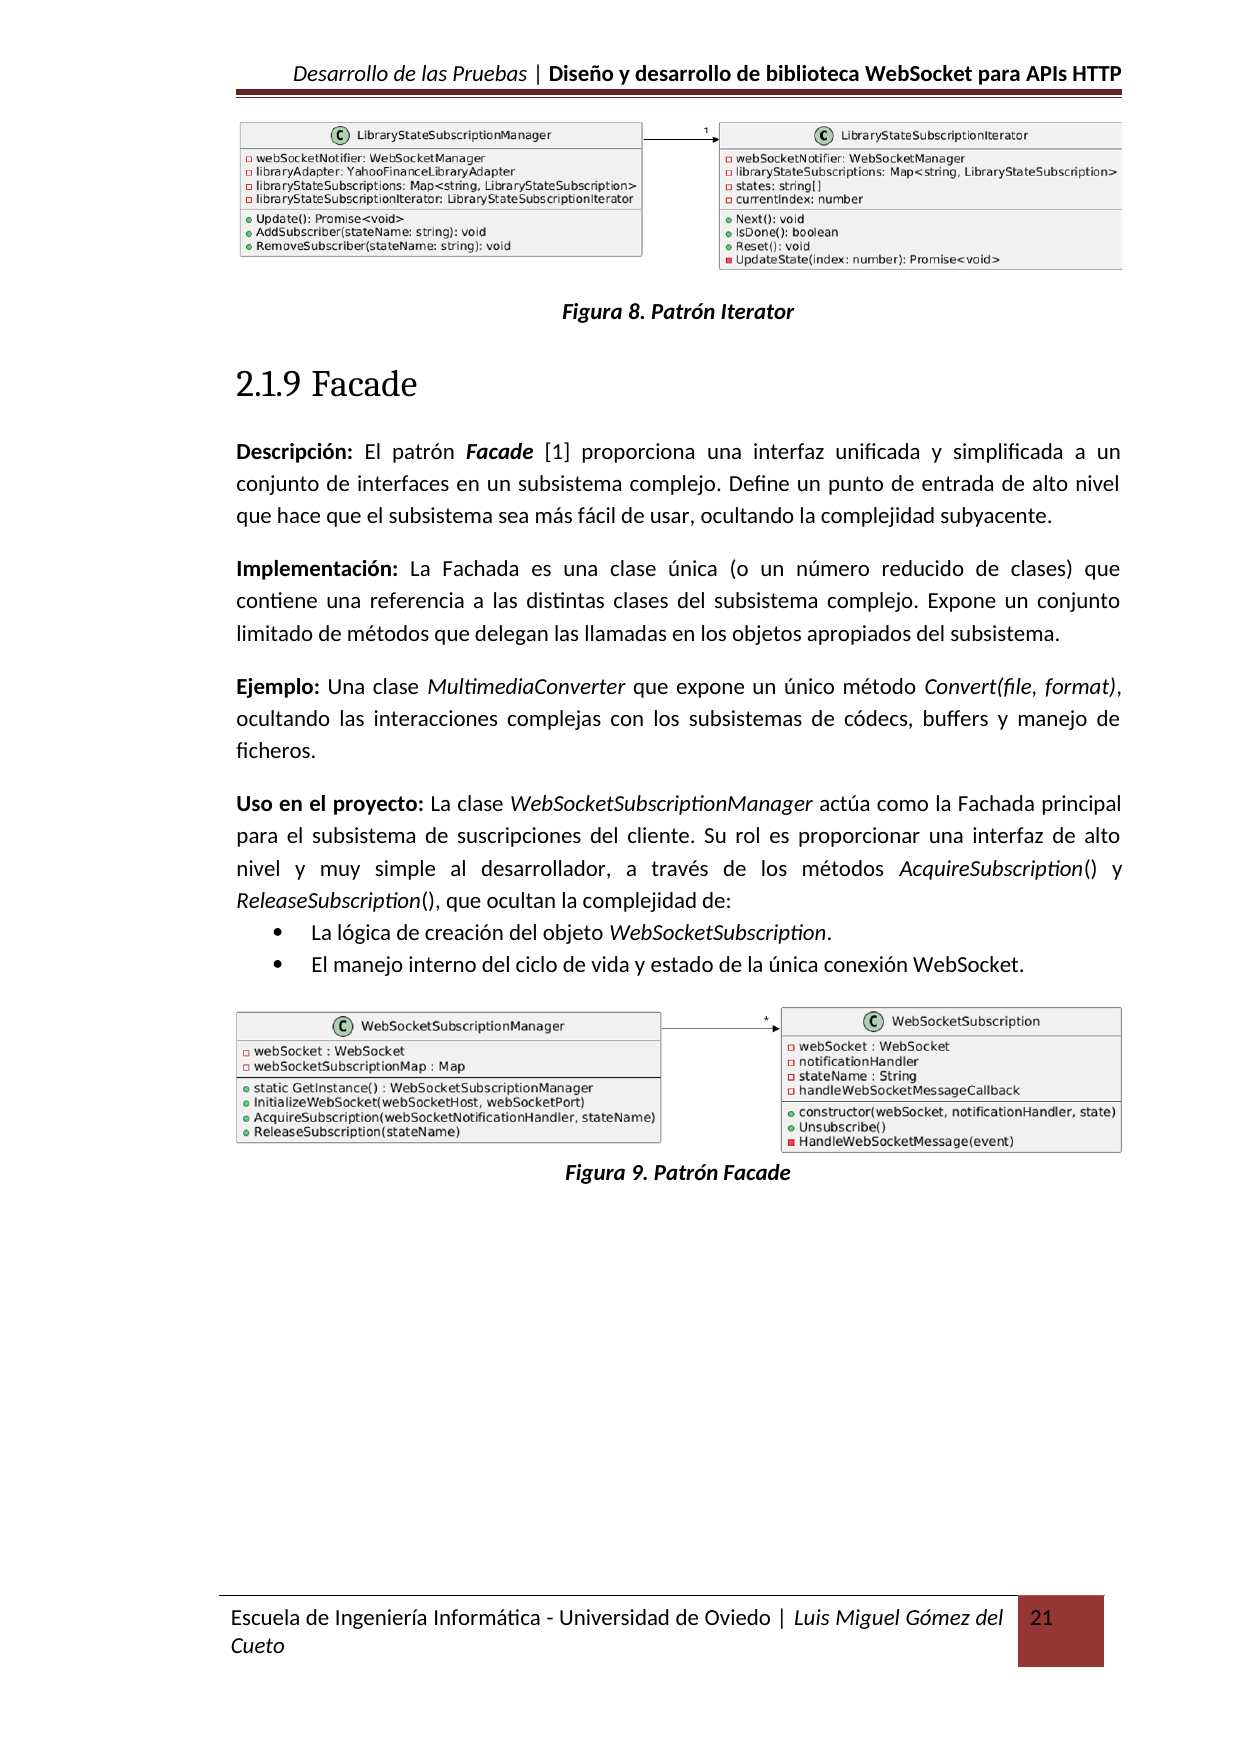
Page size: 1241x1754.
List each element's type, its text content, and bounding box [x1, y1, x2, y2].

picture [236, 1003, 1123, 1154]
subtitle Facade [236, 362, 1122, 406]
text Descripción: El patrón Facade [1] proporciona una interfaz unificada y simplificada a un conjunto de interfaces en un subsistema complejo. Define un punto de entrada de alto nivel que hace que el subsistema sea más fácil de usar, ocultando la complejidad subyacente. [236, 437, 1122, 529]
text Uso en el proyecto: La clase WebSocketSubscriptionManager actúa como la Fachada principal para el subsistema de suscripciones del cliente. Su rol es proporcionar una interfaz de alto nivel y muy simple al desarrollador, a través de los métodos AcquireSubscription() y ReleaseSubscription(), que ocultan la complejidad de: [236, 789, 1122, 914]
text Figura 8. Patrón Iterator [236, 297, 1122, 325]
list El manejo interno del ciclo de vida y estado de la única conexión WebSocket. [274, 950, 1122, 978]
list La lógica de creación del objeto WebSocketSubscription. [274, 918, 1122, 946]
text Ejemplo: Una clase MultimediaConverter que expone un único método Convert(file, format), ocultando las interacciones complejas con los subsistemas de códecs, buffers y manejo de ficheros. [236, 672, 1122, 764]
text Figura 9. Patrón Facade [236, 1158, 1122, 1186]
picture [236, 118, 1123, 272]
text Implementación: La Fachada es una clase única (o un número reducido de clases) que contiene una referencia a las distintas clases del subsistema complejo. Expone un conjunto limitado de métodos que delegan las llamadas en los objetos apropiados del subsistema. [236, 554, 1122, 647]
